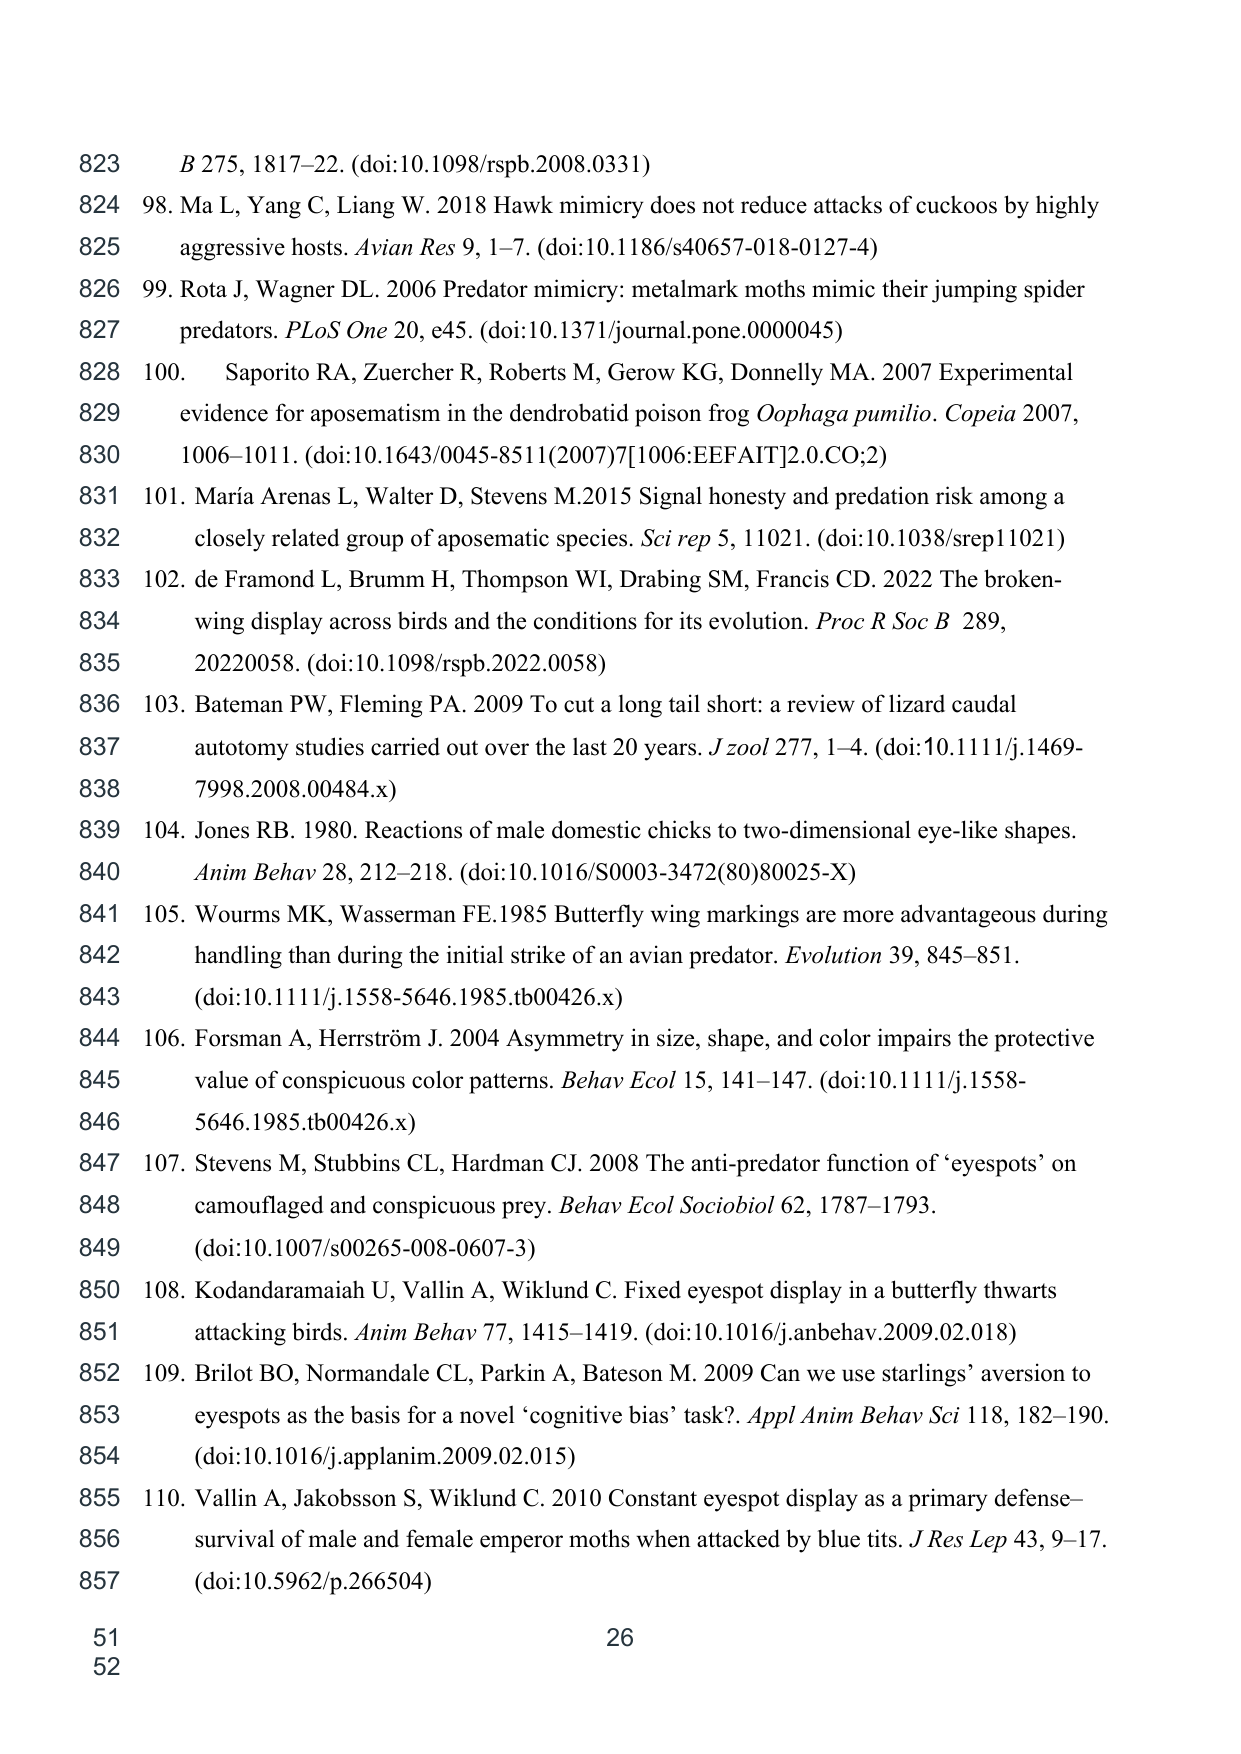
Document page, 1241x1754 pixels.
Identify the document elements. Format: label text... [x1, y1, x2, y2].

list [142, 150, 1109, 178]
list Wourms MK, Wasserman FE.1985 Butterfly wing markings are more advantageous during handling than during the initial strike of an avian predator. Evolution 39, 845–851. (doi:10.1111/j.1558-5646.1985.tb00426.x) [142, 900, 1109, 1011]
list Saporito RA, Zuercher R, Roberts M, Gerow KG, Donnelly MA. 2007 Experimental evidence for aposematism in the dendrobatid poison frog Oophaga pumilio. Copeia 2007, 1006–1011. (doi:10.1643/0045-8511(2007)7[1006:EEFAIT]2.0.CO;2) [142, 358, 1109, 469]
list Rota J, Wagner DL. 2006 Predator mimicry: metalmark moths mimic their jumping spider predators. PLoS One 20, e45. (doi:10.1371/journal.pone.0000045) [142, 275, 1109, 344]
list María Arenas L, Walter D, Stevens M.2015 Signal honesty and predation risk among a closely related group of aposematic species. Sci rep 5, 11021. (doi:10.1038/srep11021) [142, 482, 1109, 552]
list de Framond L, Brumm H, Thompson WI, Drabing SM, Francis CD. 2022 The broken-wing display across birds and the conditions for its evolution. Proc R Soc B 289, 20220058. (doi:10.1098/rspb.2022.0058) [142, 566, 1109, 676]
list Vallin A, Jakobsson S, Wiklund C. 2010 Constant eyespot display as a primary defense–survival of male and female emperor moths when attacked by blue tits. J Res Lep 43, 9–17. (doi:10.5962/p.266504) [142, 1484, 1109, 1595]
list Brilot BO, Normandale CL, Parkin A, Bateson M. 2009 Can we use starlings’ aversion to eyespots as the basis for a novel ‘cognitive bias’ task?. Appl Anim Behav Sci 118, 182–190. (doi:10.1016/j.applanim.2009.02.015) [142, 1359, 1109, 1470]
list Bateman PW, Fleming PA. 2009 To cut a long tail short: a review of lizard caudal autotomy studies carried out over the last 20 years. J zool 277, 1–4. (doi:10.1111/j.1469-7998.2008.00484.x) [142, 690, 1109, 803]
list Jones RB. 1980. Reactions of male domestic chicks to two-dimensional eye-like shapes. Anim Behav 28, 212–218. (doi:10.1016/S0003-3472(80)80025-X) [142, 817, 1109, 886]
list Forsman A, Herrström J. 2004 Asymmetry in size, shape, and color impairs the protective value of conspicuous color patterns. Behav Ecol 15, 141–147. (doi:10.1111/j.1558-5646.1985.tb00426.x) [142, 1024, 1109, 1135]
list Ma L, Yang C, Liang W. 2018 Hawk mimicry does not reduce attacks of cuckoos by highly aggressive hosts. Avian Res 9, 1–7. (doi:10.1186/s40657-018-0127-4) [142, 192, 1109, 261]
list Kodandaramaiah U, Vallin A, Wiklund C. Fixed eyespot display in a butterfly thwarts attacking birds. Anim Behav 77, 1415–1419. (doi:10.1016/j.anbehav.2009.02.018) [142, 1276, 1109, 1345]
list Stevens M, Stubbins CL, Hardman CJ. 2008 The anti-predator function of ‘eyespots’ on camouflaged and conspicuous prey. Behav Ecol Sociobiol 62, 1787–1793. (doi:10.1007/s00265-008-0607-3) [142, 1149, 1109, 1262]
